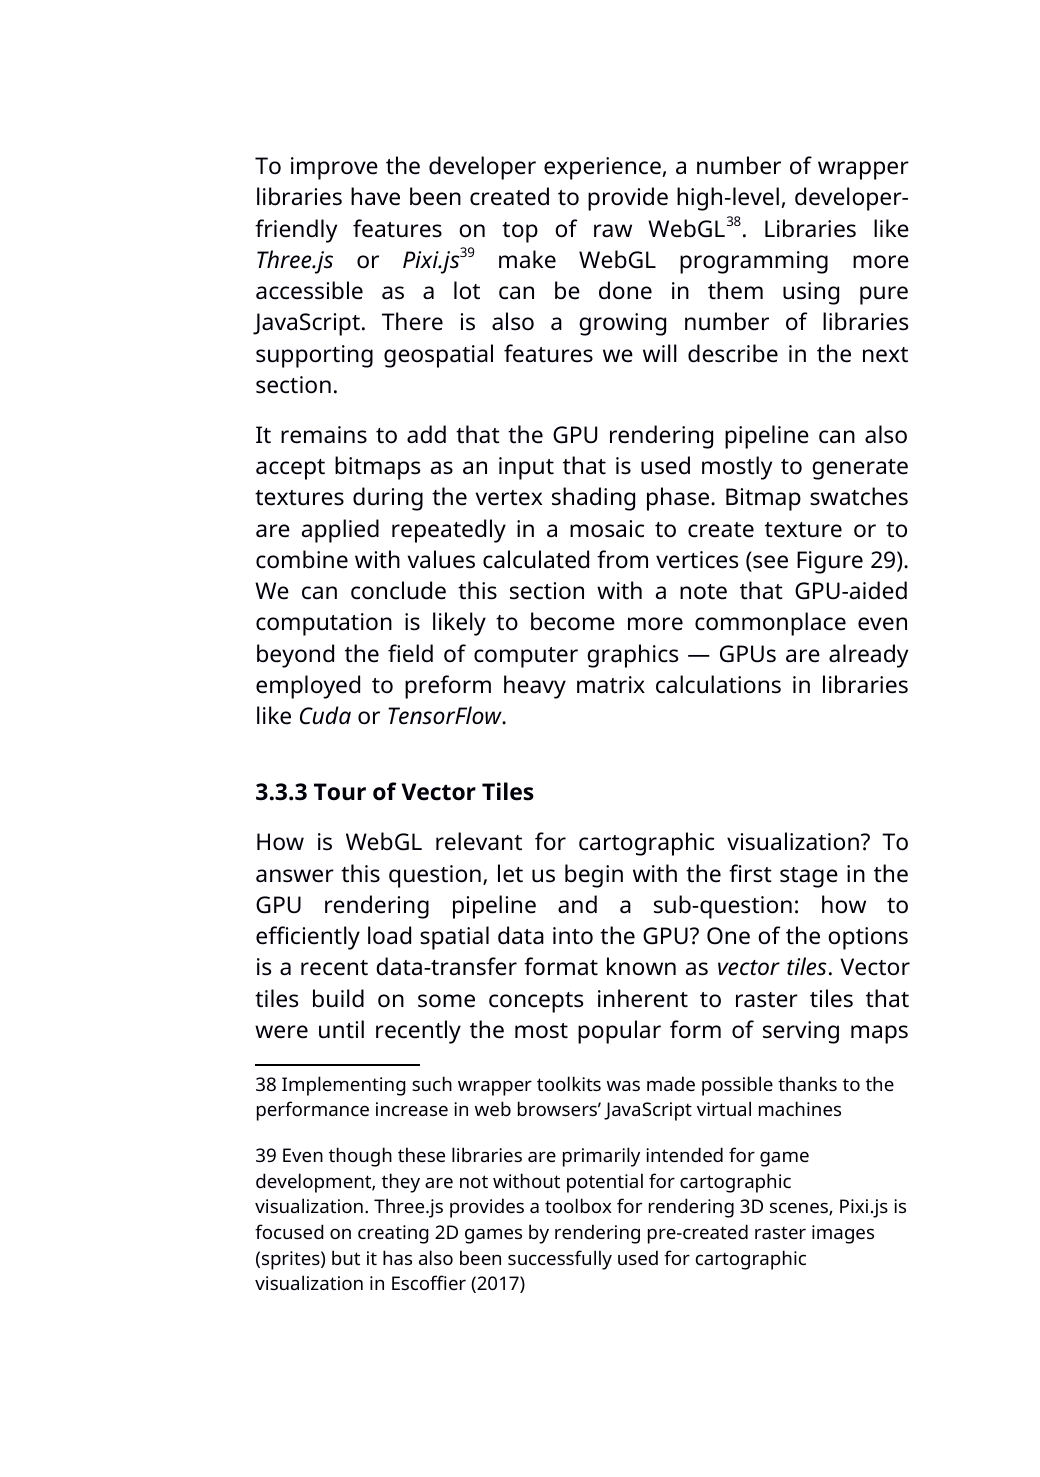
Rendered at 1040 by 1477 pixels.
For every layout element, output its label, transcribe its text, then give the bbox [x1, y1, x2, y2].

text It remains to add that the GPU rendering pipeline can also accept bitmaps as an input that is used mostly to generate textures during the vertex shading phase. Bitmap swatches are applied repeatedly in a mosaic to create texture or to combine with values calculated from vertices (see Figure 29). We can conclude this section with a note that GPU-aided computation is likely to become more commonplace even beyond the field of computer graphics — GPUs are already employed to preform heavy matrix calculations in libraries like Cuda or TensorFlow. [255, 419, 910, 731]
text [255, 826, 910, 1045]
text To improve the developer experience, a number of wrapper libraries have been created to provide high-level, developer-friendly features on top of raw WebGL. Libraries like Three.js or Pixi.js make WebGL programming more accessible as a lot can be done in them using pure JavaScript. There is also a growing number of libraries supporting geospatial features we will describe in the next section. [255, 150, 910, 400]
subtitle 3.3.3 Tour of Vector Tiles [255, 776, 910, 807]
